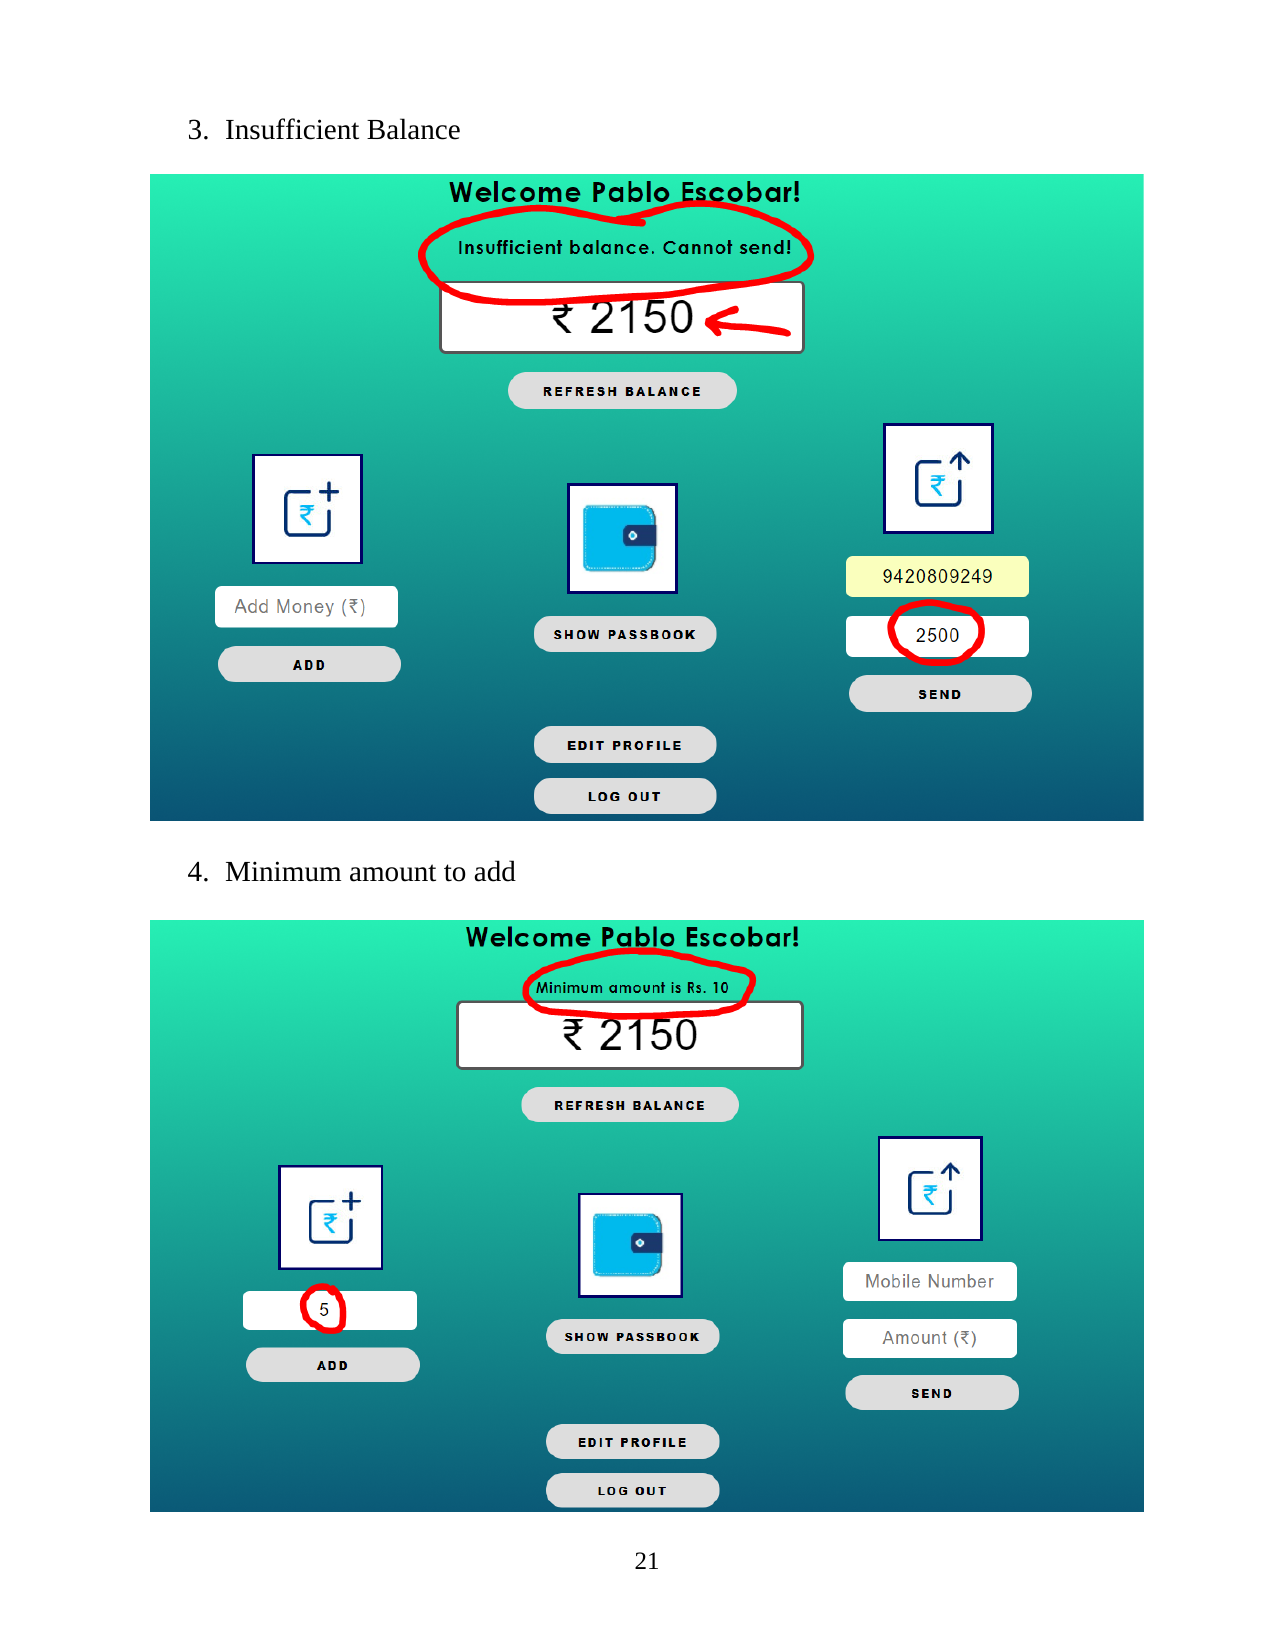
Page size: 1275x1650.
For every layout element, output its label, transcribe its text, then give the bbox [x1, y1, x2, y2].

picture [150, 920, 1144, 1512]
list Minimum amount to add [187, 854, 1144, 887]
list Insufficient Balance [187, 112, 1144, 146]
picture [150, 174, 1144, 818]
